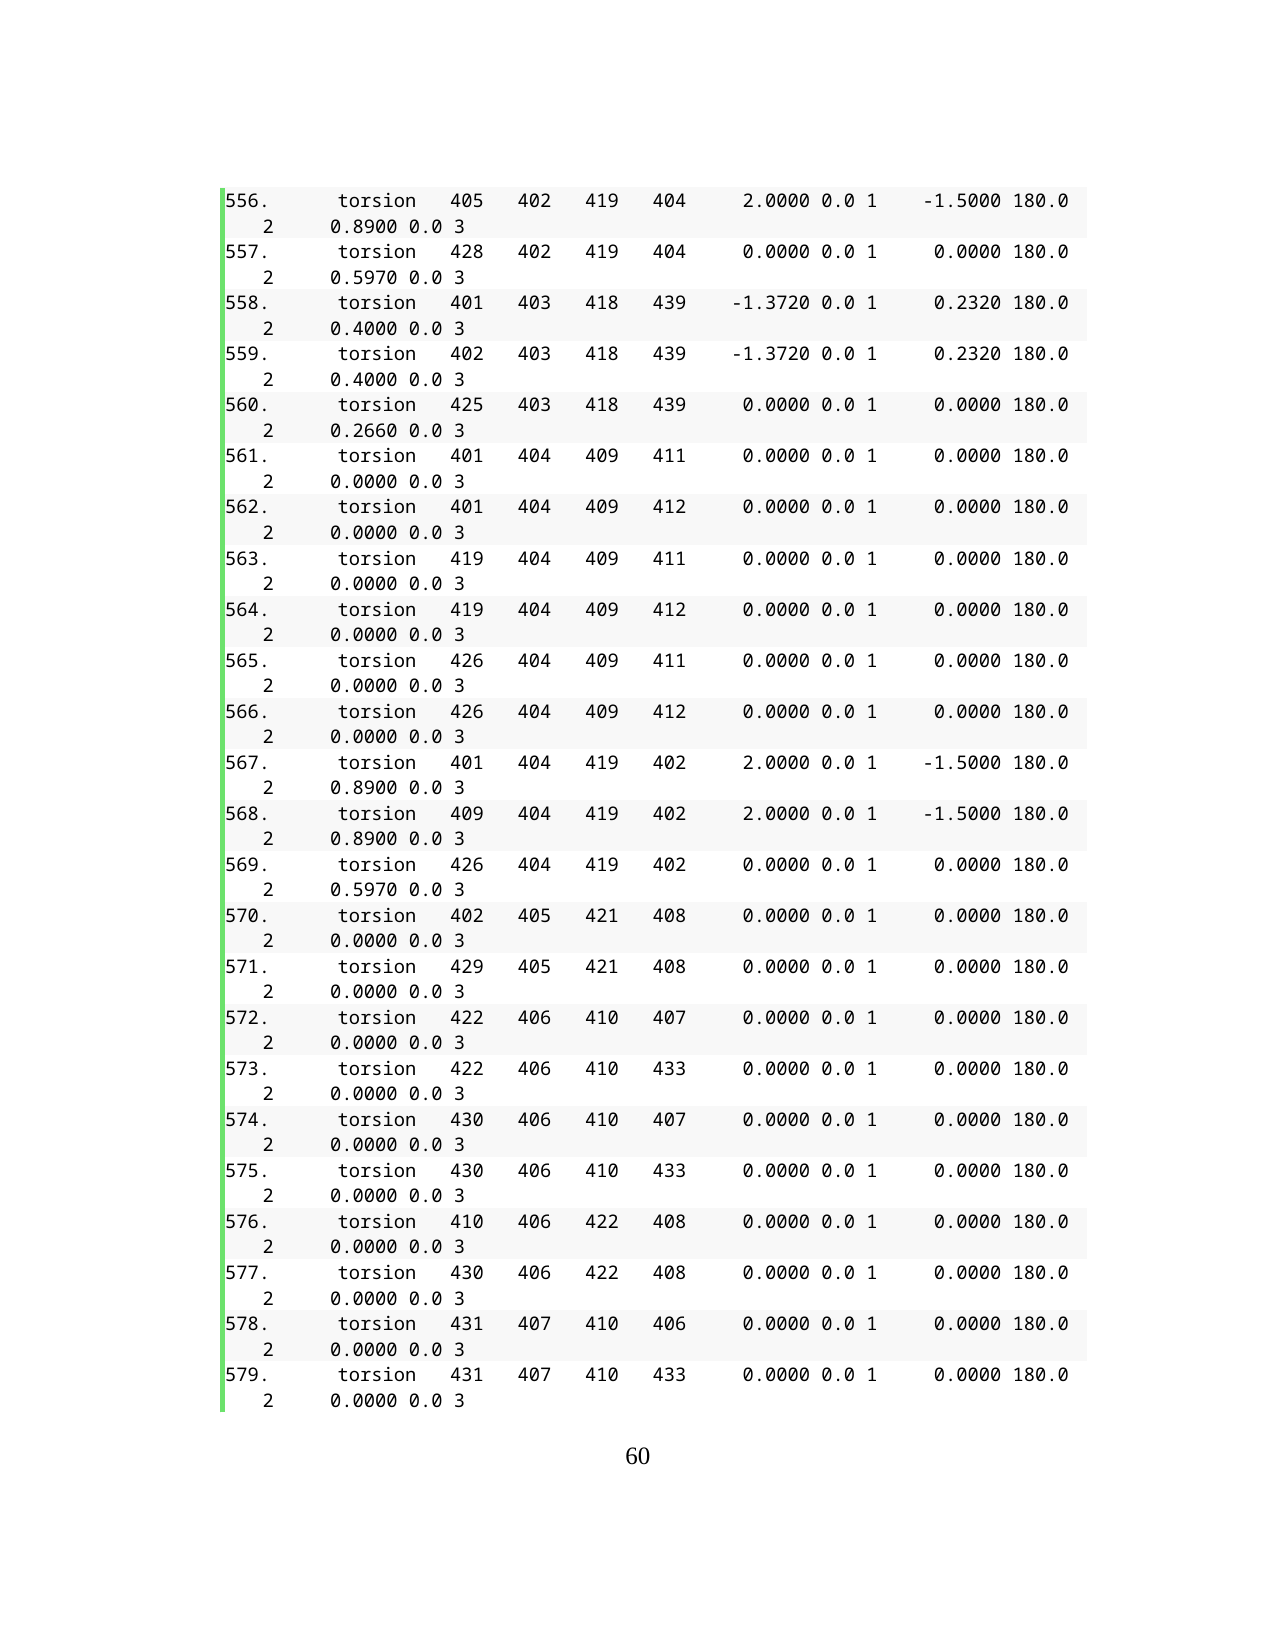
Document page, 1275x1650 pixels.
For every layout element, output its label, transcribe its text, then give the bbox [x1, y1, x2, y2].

list torsion 401 404 409 412 0.0000 0.0 1 0.0000 180.0 2 0.0000 0.0 3 [225, 494, 1087, 545]
list torsion 419 404 409 412 0.0000 0.0 1 0.0000 180.0 2 0.0000 0.0 3 [225, 596, 1087, 647]
list torsion 422 406 410 407 0.0000 0.0 1 0.0000 180.0 2 0.0000 0.0 3 [225, 1004, 1087, 1055]
list torsion 426 404 409 411 0.0000 0.0 1 0.0000 180.0 2 0.0000 0.0 3 [225, 647, 1087, 698]
list torsion 431 407 410 433 0.0000 0.0 1 0.0000 180.0 2 0.0000 0.0 3 [225, 1361, 1087, 1412]
list torsion 428 402 419 404 0.0000 0.0 1 0.0000 180.0 2 0.5970 0.0 3 [225, 238, 1087, 289]
list torsion 401 403 418 439 -1.3720 0.0 1 0.2320 180.0 2 0.4000 0.0 3 [225, 289, 1087, 341]
list torsion 409 404 419 402 2.0000 0.0 1 -1.5000 180.0 2 0.8900 0.0 3 [225, 800, 1087, 851]
list torsion 410 406 422 408 0.0000 0.0 1 0.0000 180.0 2 0.0000 0.0 3 [225, 1208, 1087, 1259]
list torsion 405 402 419 404 2.0000 0.0 1 -1.5000 180.0 2 0.8900 0.0 3 [220, 187, 1087, 238]
list torsion 429 405 421 408 0.0000 0.0 1 0.0000 180.0 2 0.0000 0.0 3 [225, 953, 1087, 1004]
list torsion 401 404 409 411 0.0000 0.0 1 0.0000 180.0 2 0.0000 0.0 3 [225, 443, 1087, 494]
list torsion 430 406 410 433 0.0000 0.0 1 0.0000 180.0 2 0.0000 0.0 3 [225, 1157, 1087, 1208]
list torsion 425 403 418 439 0.0000 0.0 1 0.0000 180.0 2 0.2660 0.0 3 [225, 392, 1087, 443]
list torsion 401 404 419 402 2.0000 0.0 1 -1.5000 180.0 2 0.8900 0.0 3 [225, 749, 1087, 800]
list torsion 426 404 409 412 0.0000 0.0 1 0.0000 180.0 2 0.0000 0.0 3 [225, 698, 1087, 749]
list torsion 431 407 410 406 0.0000 0.0 1 0.0000 180.0 2 0.0000 0.0 3 [225, 1310, 1087, 1361]
list torsion 430 406 422 408 0.0000 0.0 1 0.0000 180.0 2 0.0000 0.0 3 [225, 1259, 1087, 1310]
list torsion 402 405 421 408 0.0000 0.0 1 0.0000 180.0 2 0.0000 0.0 3 [225, 902, 1087, 953]
list torsion 402 403 418 439 -1.3720 0.0 1 0.2320 180.0 2 0.4000 0.0 3 [225, 341, 1087, 392]
list torsion 422 406 410 433 0.0000 0.0 1 0.0000 180.0 2 0.0000 0.0 3 [225, 1055, 1087, 1106]
list torsion 430 406 410 407 0.0000 0.0 1 0.0000 180.0 2 0.0000 0.0 3 [225, 1106, 1087, 1157]
list torsion 426 404 419 402 0.0000 0.0 1 0.0000 180.0 2 0.5970 0.0 3 [225, 851, 1087, 902]
list torsion 419 404 409 411 0.0000 0.0 1 0.0000 180.0 2 0.0000 0.0 3 [225, 545, 1087, 596]
